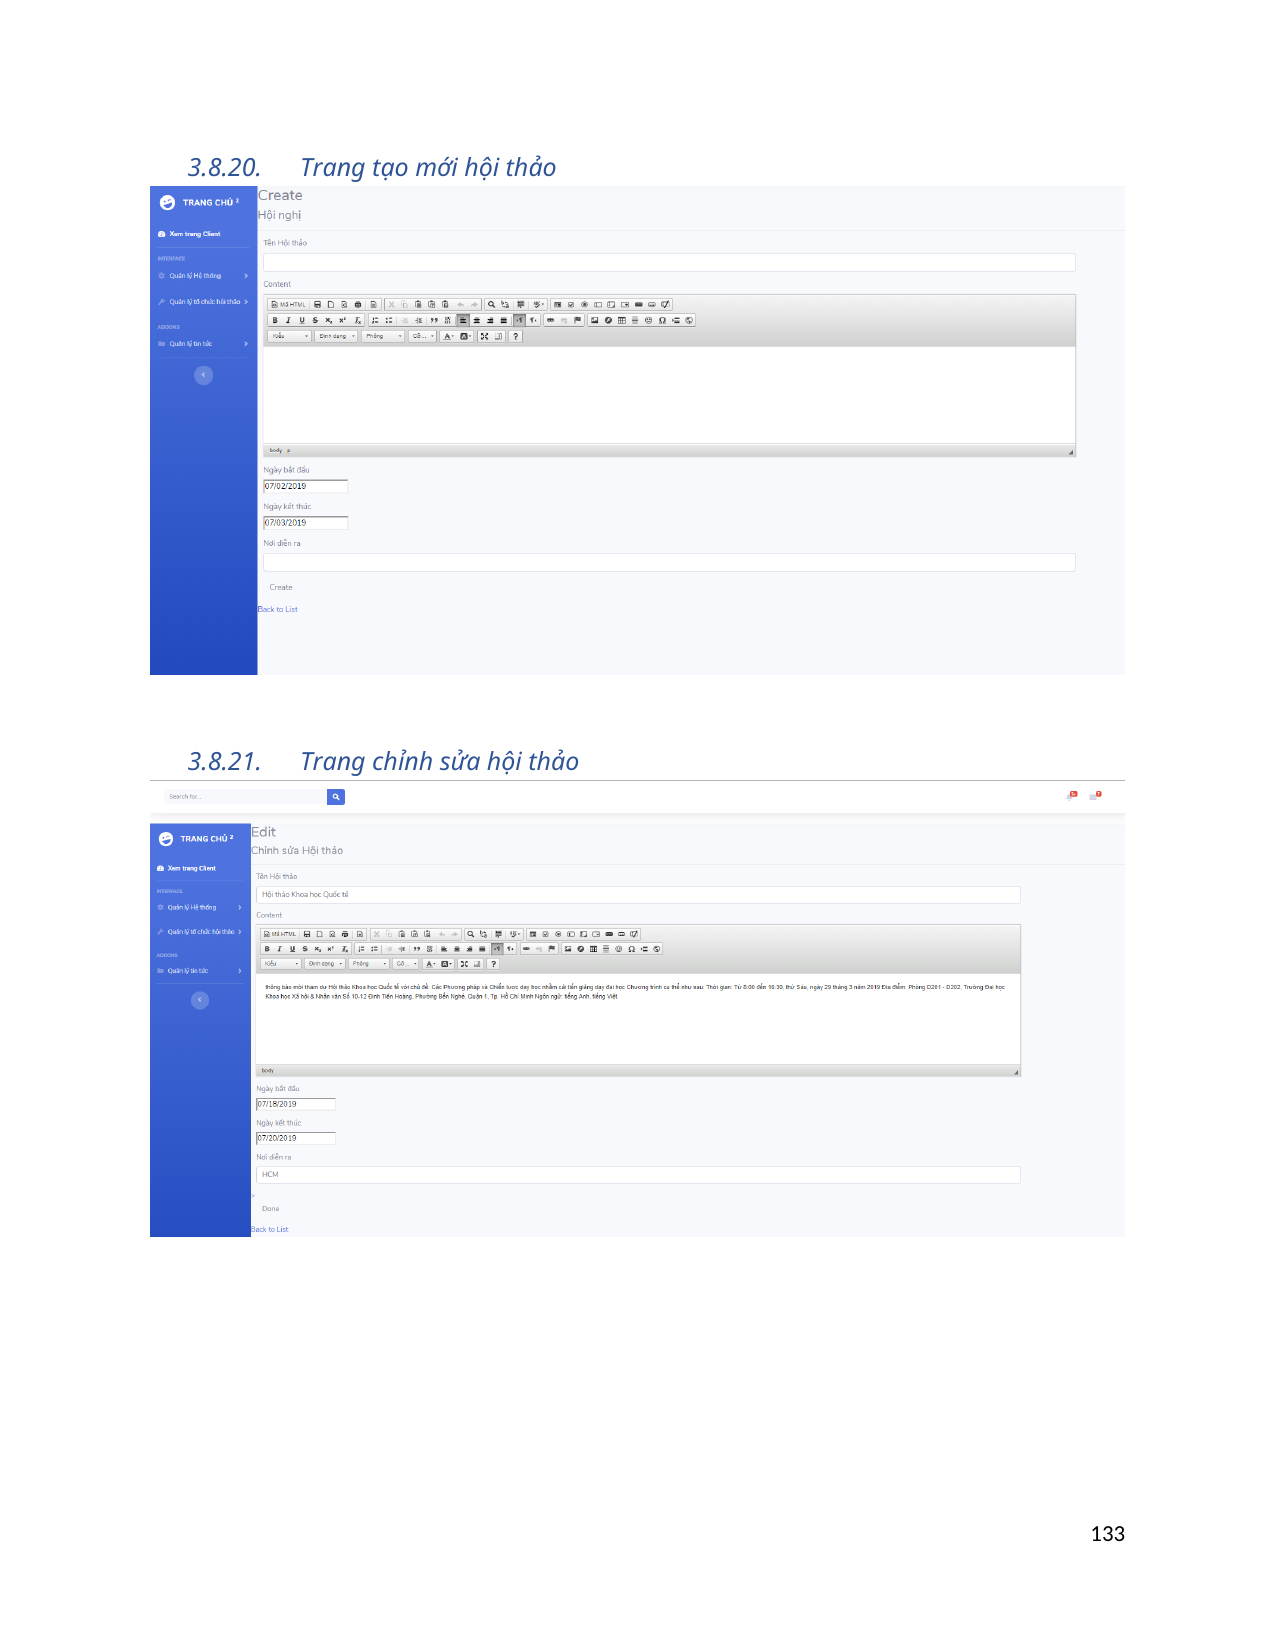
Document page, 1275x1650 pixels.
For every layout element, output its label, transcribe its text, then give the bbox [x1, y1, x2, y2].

picture [150, 780, 1125, 1237]
picture [150, 186, 1125, 675]
subtitle Trang tạo mới hội thảo [187, 150, 1125, 184]
subtitle Trang chỉnh sửa hội thảo [187, 743, 1125, 777]
